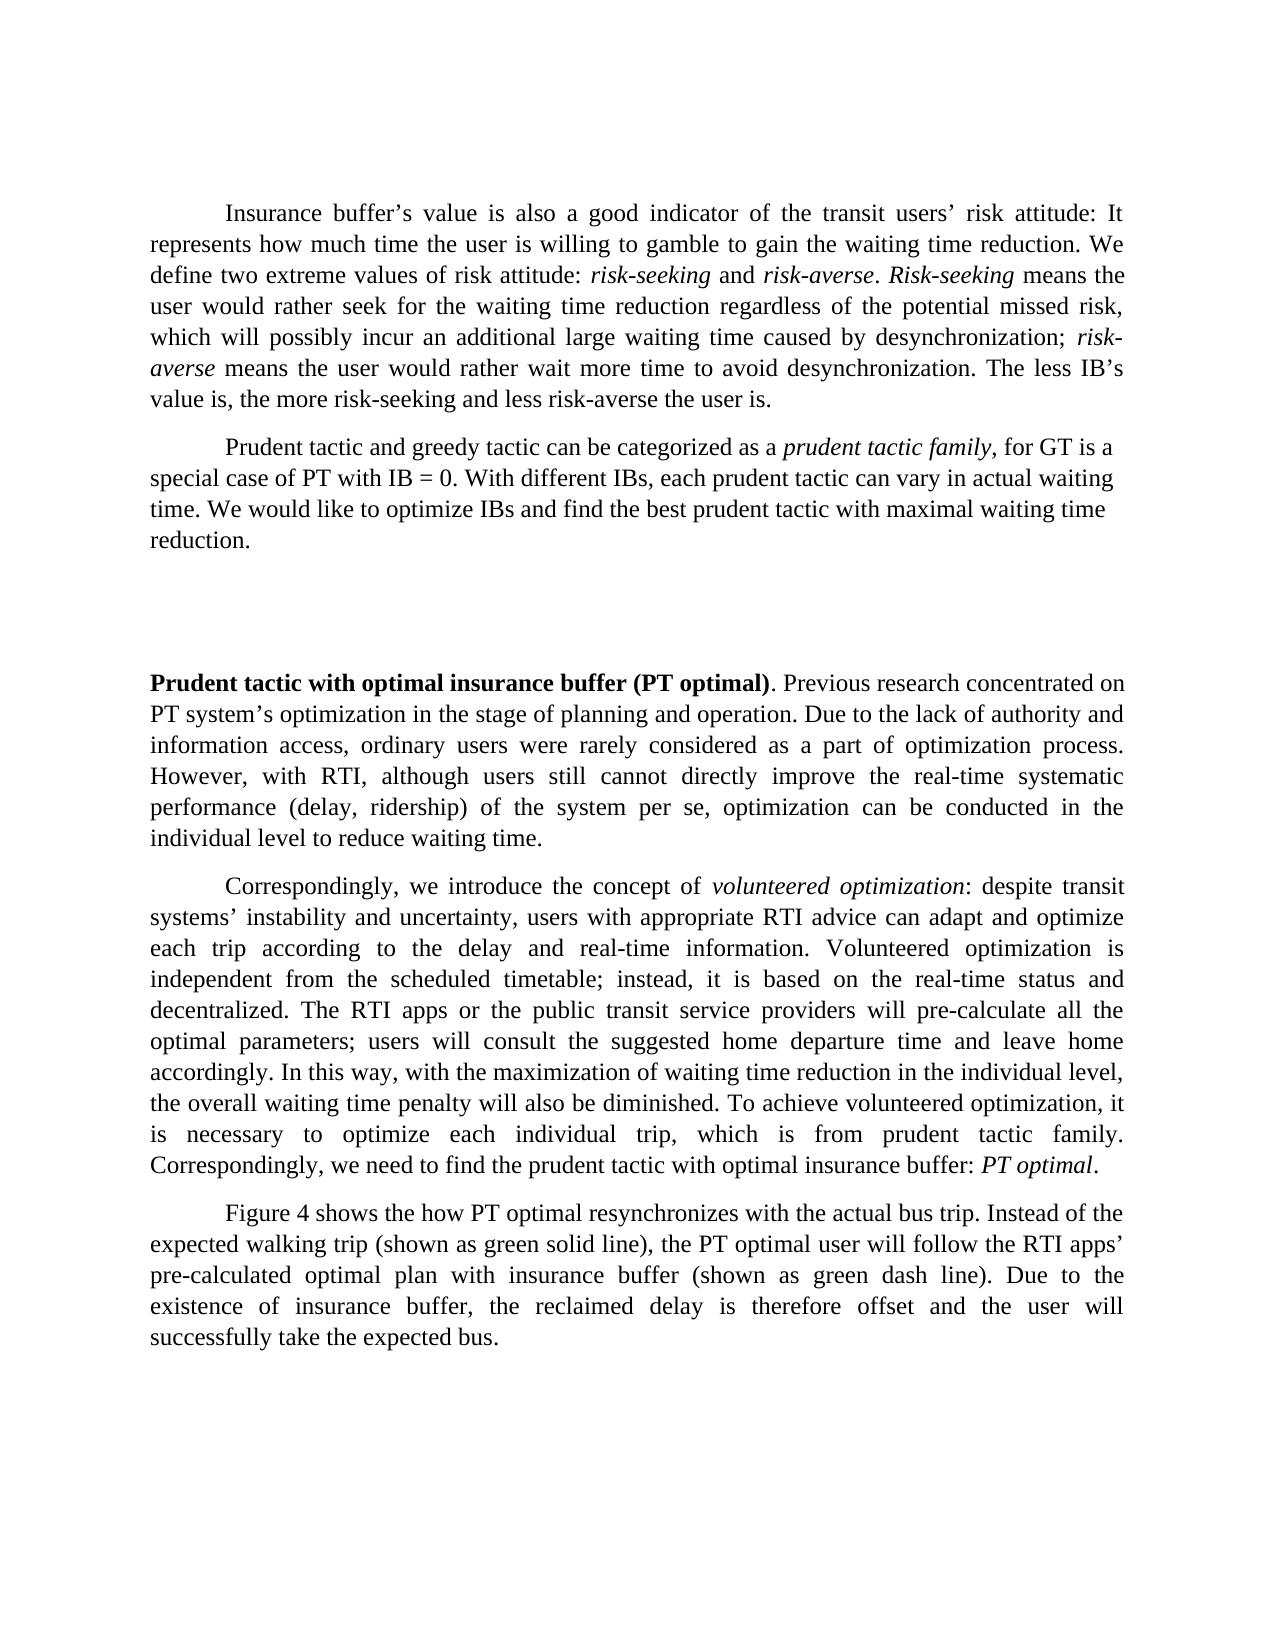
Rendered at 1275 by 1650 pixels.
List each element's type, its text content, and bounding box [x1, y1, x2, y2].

text Insurance buffer’s value is also a good indicator of the transit users’ risk attitude: It represents how much time the user is willing to gamble to gain the waiting time reduction. We define two extreme values of risk attitude: risk-seeking and risk-averse. Risk-seeking means the user would rather seek for the waiting time reduction regardless of the potential missed risk, which will possibly incur an additional large waiting time caused by desynchronization; risk-averse means the user would rather wait more time to avoid desynchronization. The less IB’s value is, the more risk-seeking and less risk-averse the user is. [150, 198, 1125, 413]
text Figure 4 shows the how PT optimal resynchronizes with the actual bus trip. Instead of the expected walking trip (shown as green solid line), the PT optimal user will follow the RTI apps’ pre-calculated optimal plan with insurance buffer (shown as green dash line). Due to the existence of insurance buffer, the reclaimed delay is therefore offset and the user will successfully take the expected bus. [150, 1198, 1125, 1351]
text Prudent tactic with optimal insurance buffer (PT optimal). Previous research concentrated on PT system’s optimization in the stage of planning and operation. Due to the lack of authority and information access, ordinary users were rarely considered as a part of optimization process. However, with RTI, although users still cannot directly improve the real-time systematic performance (delay, ridership) of the system per se, optimization can be conducted in the individual level to reduce waiting time. [150, 668, 1125, 852]
text Correspondingly, we introduce the concept of volunteered optimization: despite transit systems’ instability and uncertainty, users with appropriate RTI advice can adapt and optimize each trip according to the delay and real-time information. Volunteered optimization is independent from the scheduled timetable; instead, it is based on the real-time status and decentralized. The RTI apps or the public transit service providers will pre-calculate all the optimal parameters; users will consult the suggested home departure time and leave home accordingly. In this way, with the maximization of waiting time reduction in the individual level, the overall waiting time penalty will also be diminished. To achieve volunteered optimization, it is necessary to optimize each individual trip, which is from prudent tactic family. Correspondingly, we need to find the prudent tactic with optimal insurance buffer: PT optimal. [150, 871, 1125, 1179]
text Prudent tactic and greedy tactic can be categorized as a prudent tactic family, for GT is a special case of PT with IB = 0. With different IBs, each prudent tactic can vary in actual waiting time. We would like to optimize IBs and find the best prudent tactic with maximal waiting time reduction. [150, 432, 1125, 553]
